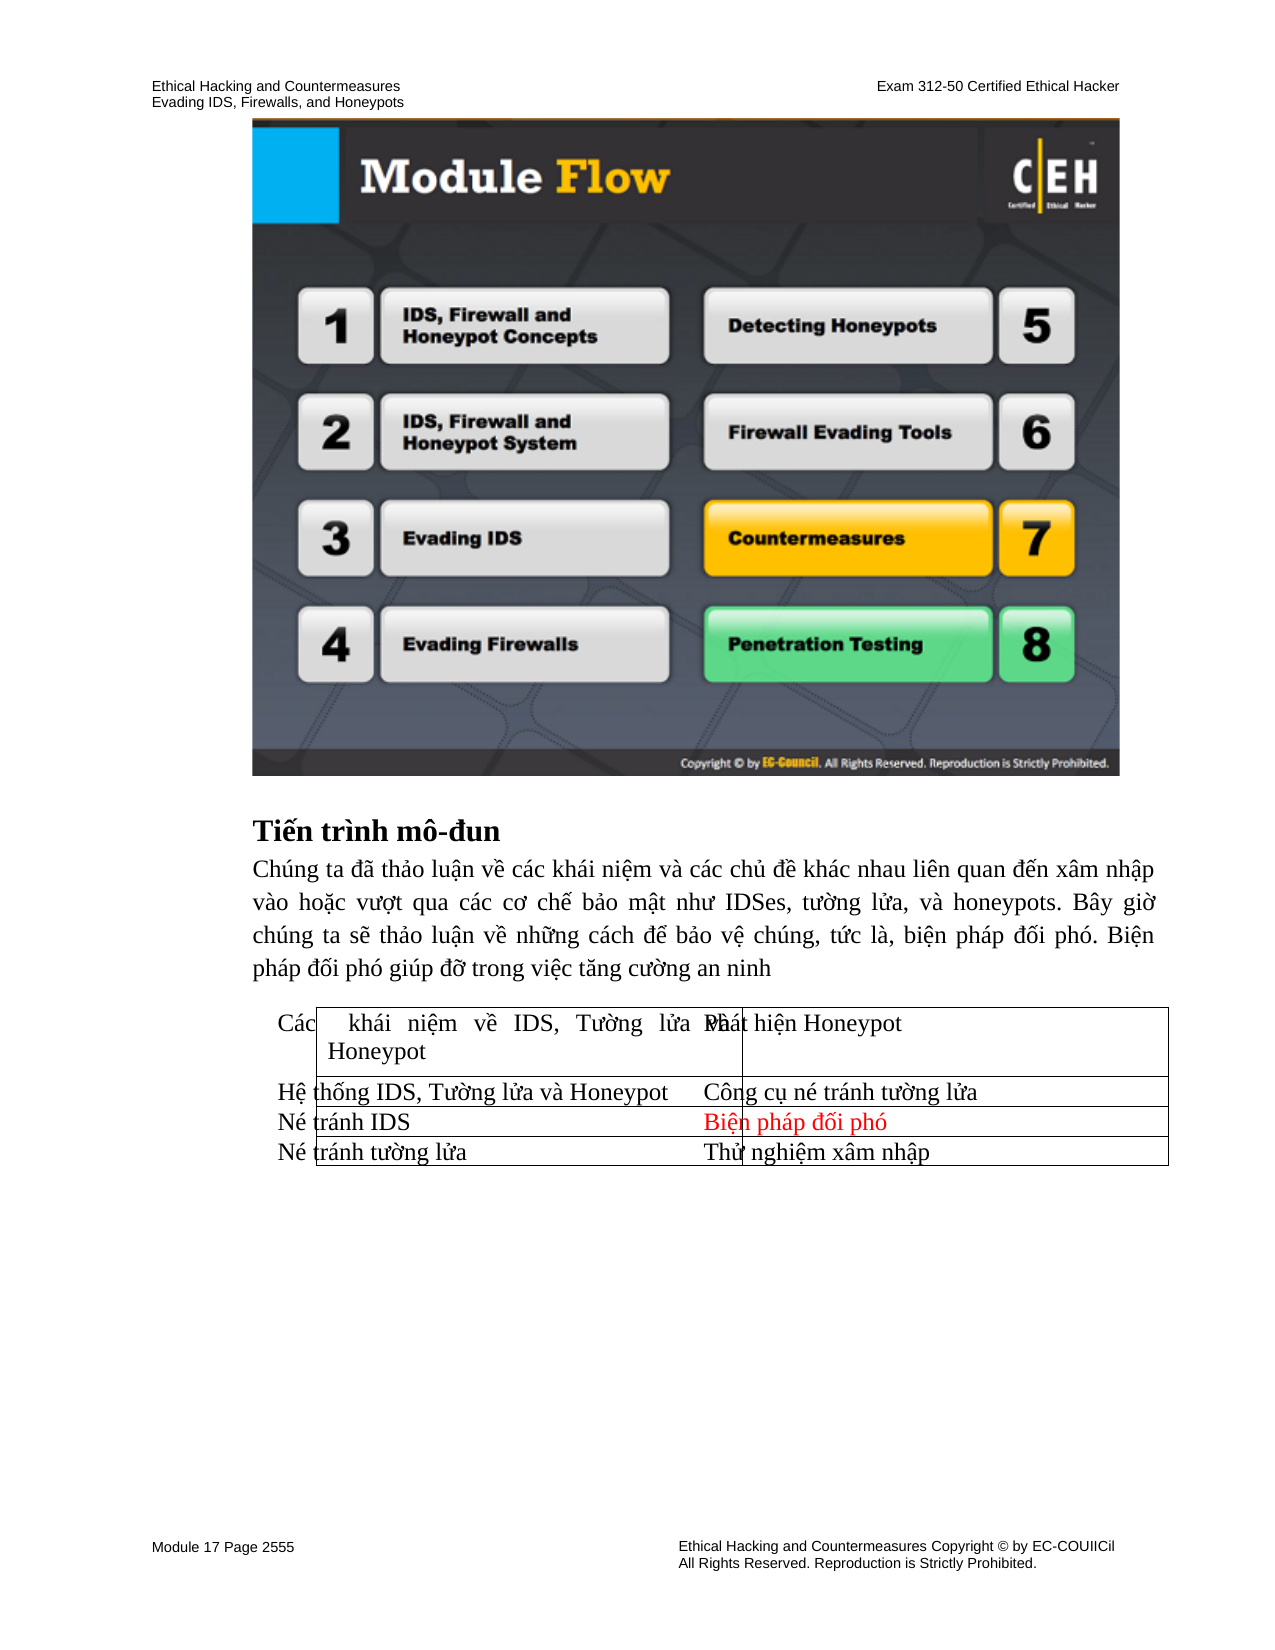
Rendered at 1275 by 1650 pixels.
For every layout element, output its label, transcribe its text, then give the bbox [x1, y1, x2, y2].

table_cell Thử nghiệm xâm nhập [743, 1137, 1168, 1165]
picture [252, 118, 1120, 776]
table_cell Biện pháp đối phó [743, 1107, 1168, 1136]
table_header Các khái niệm về IDS, Tường lửa và Honeypot [317, 1008, 742, 1076]
table_cell Hệ thống IDS, Tường lửa và Honeypot [317, 1077, 742, 1106]
table_cell Công cụ né tránh tường lửa [743, 1077, 1168, 1106]
list Chúng ta đã thảo luận về các khái niệm và các chủ đề khác nhau liên quan đến xâm nhập vào hoặc vượt qua các cơ chế bảo mật như IDSes, tường lửa, và honeypots. Bây giờ chúng ta sẽ thảo luận về những cách để bảo vệ chúng, tức là, biện pháp đối phó. Biện pháp đối phó giúp đỡ trong việc tăng cường an ninh [252, 854, 1157, 982]
table_cell Né tránh IDS [317, 1107, 742, 1136]
table_header Phát hiện Honeypot [743, 1008, 1168, 1076]
table_cell Né tránh tường lửa [317, 1137, 742, 1165]
list Tiến trình mô-đun [252, 812, 1157, 848]
